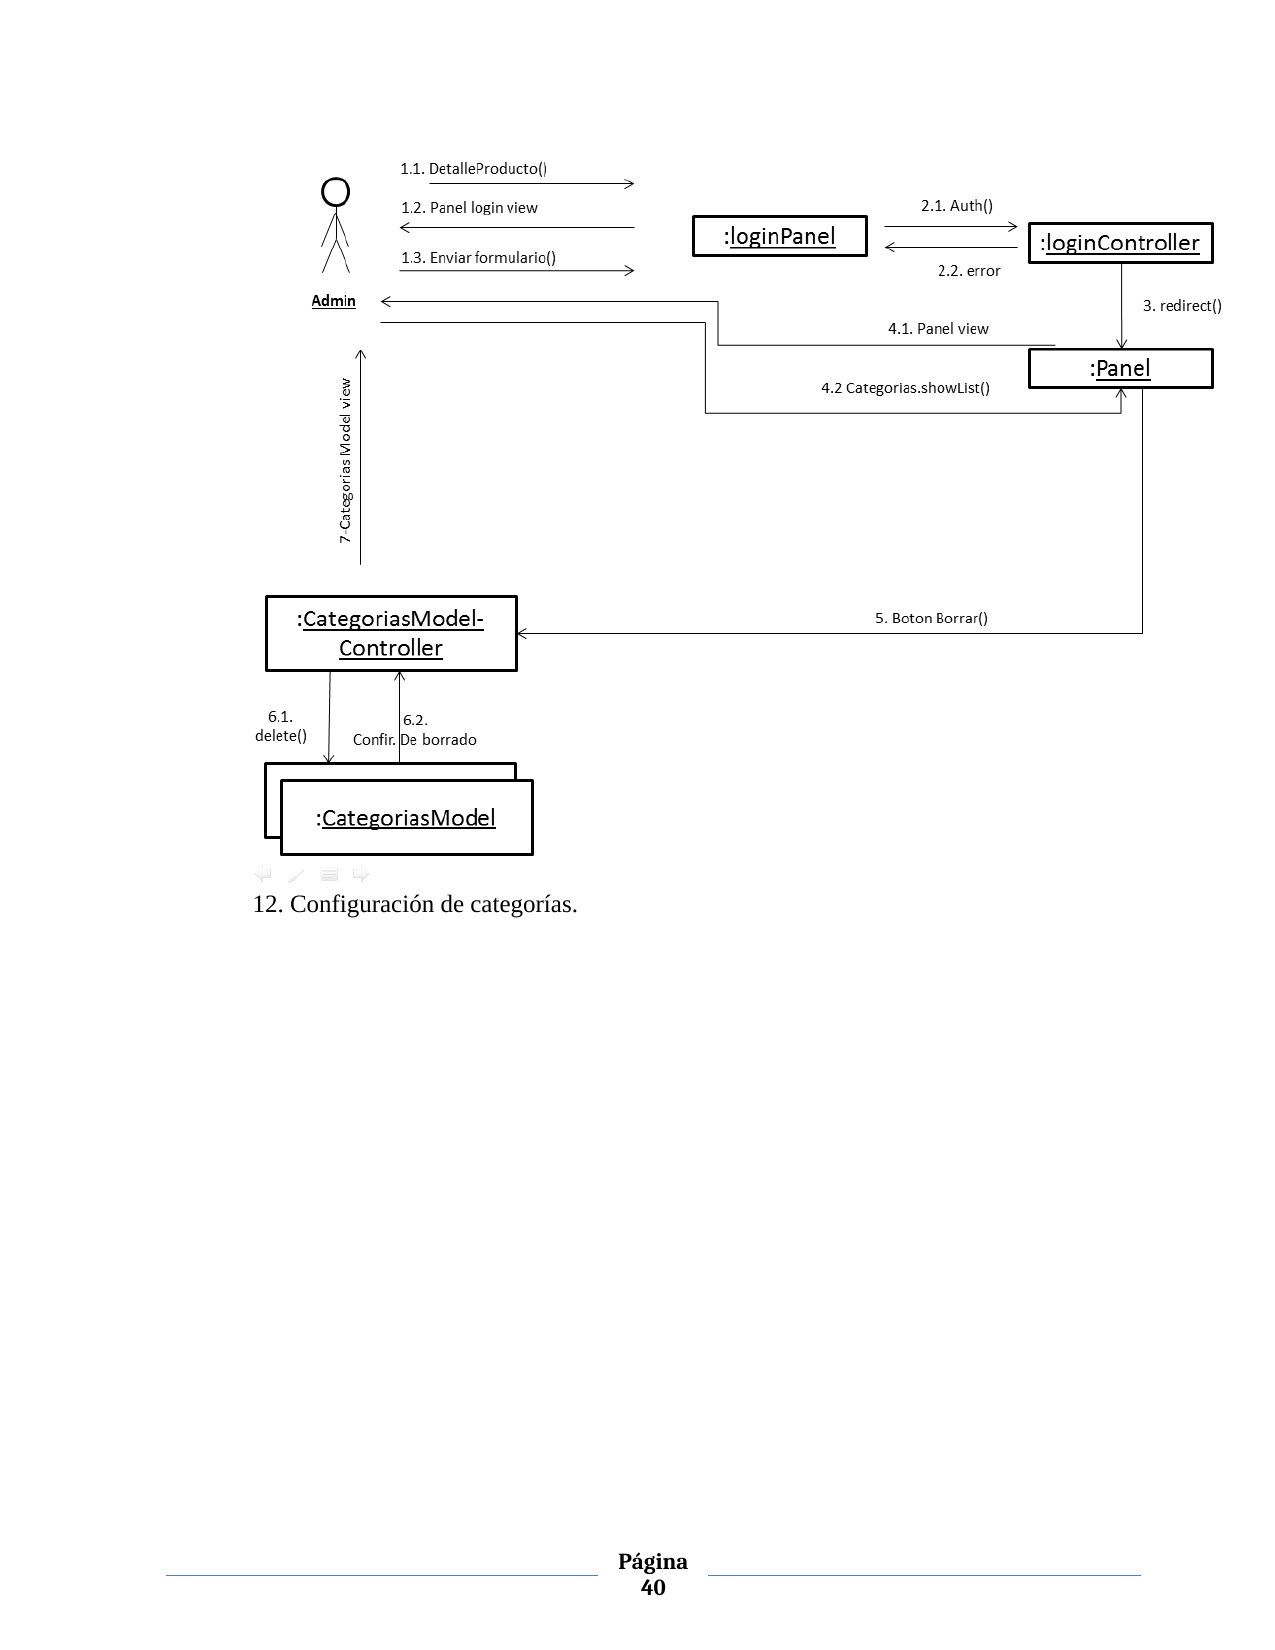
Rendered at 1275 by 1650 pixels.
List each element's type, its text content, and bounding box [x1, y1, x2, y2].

list 12. Configuración de categorías. [252, 885, 1152, 917]
